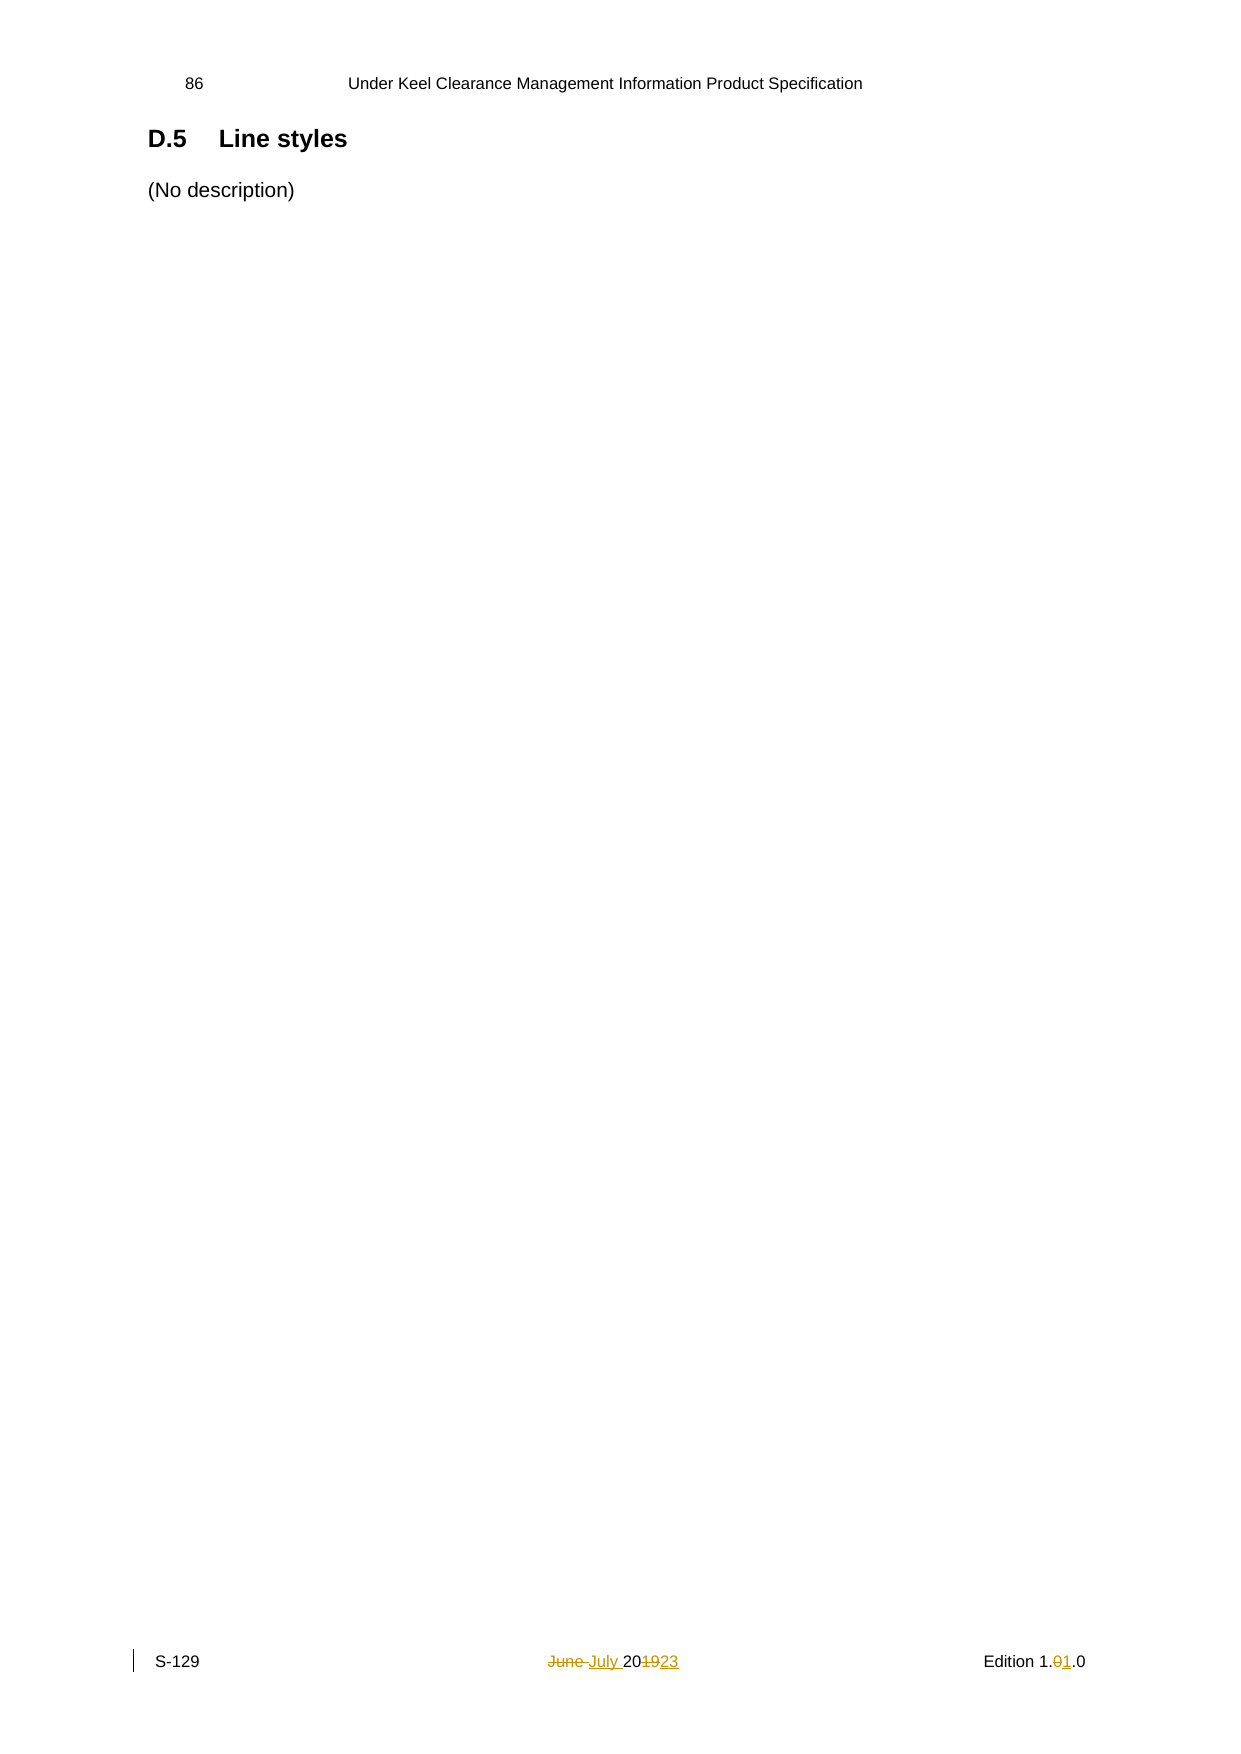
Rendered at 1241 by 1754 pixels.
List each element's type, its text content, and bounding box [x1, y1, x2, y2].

text (No description) [148, 178, 1092, 202]
text Line styles [148, 124, 1092, 153]
